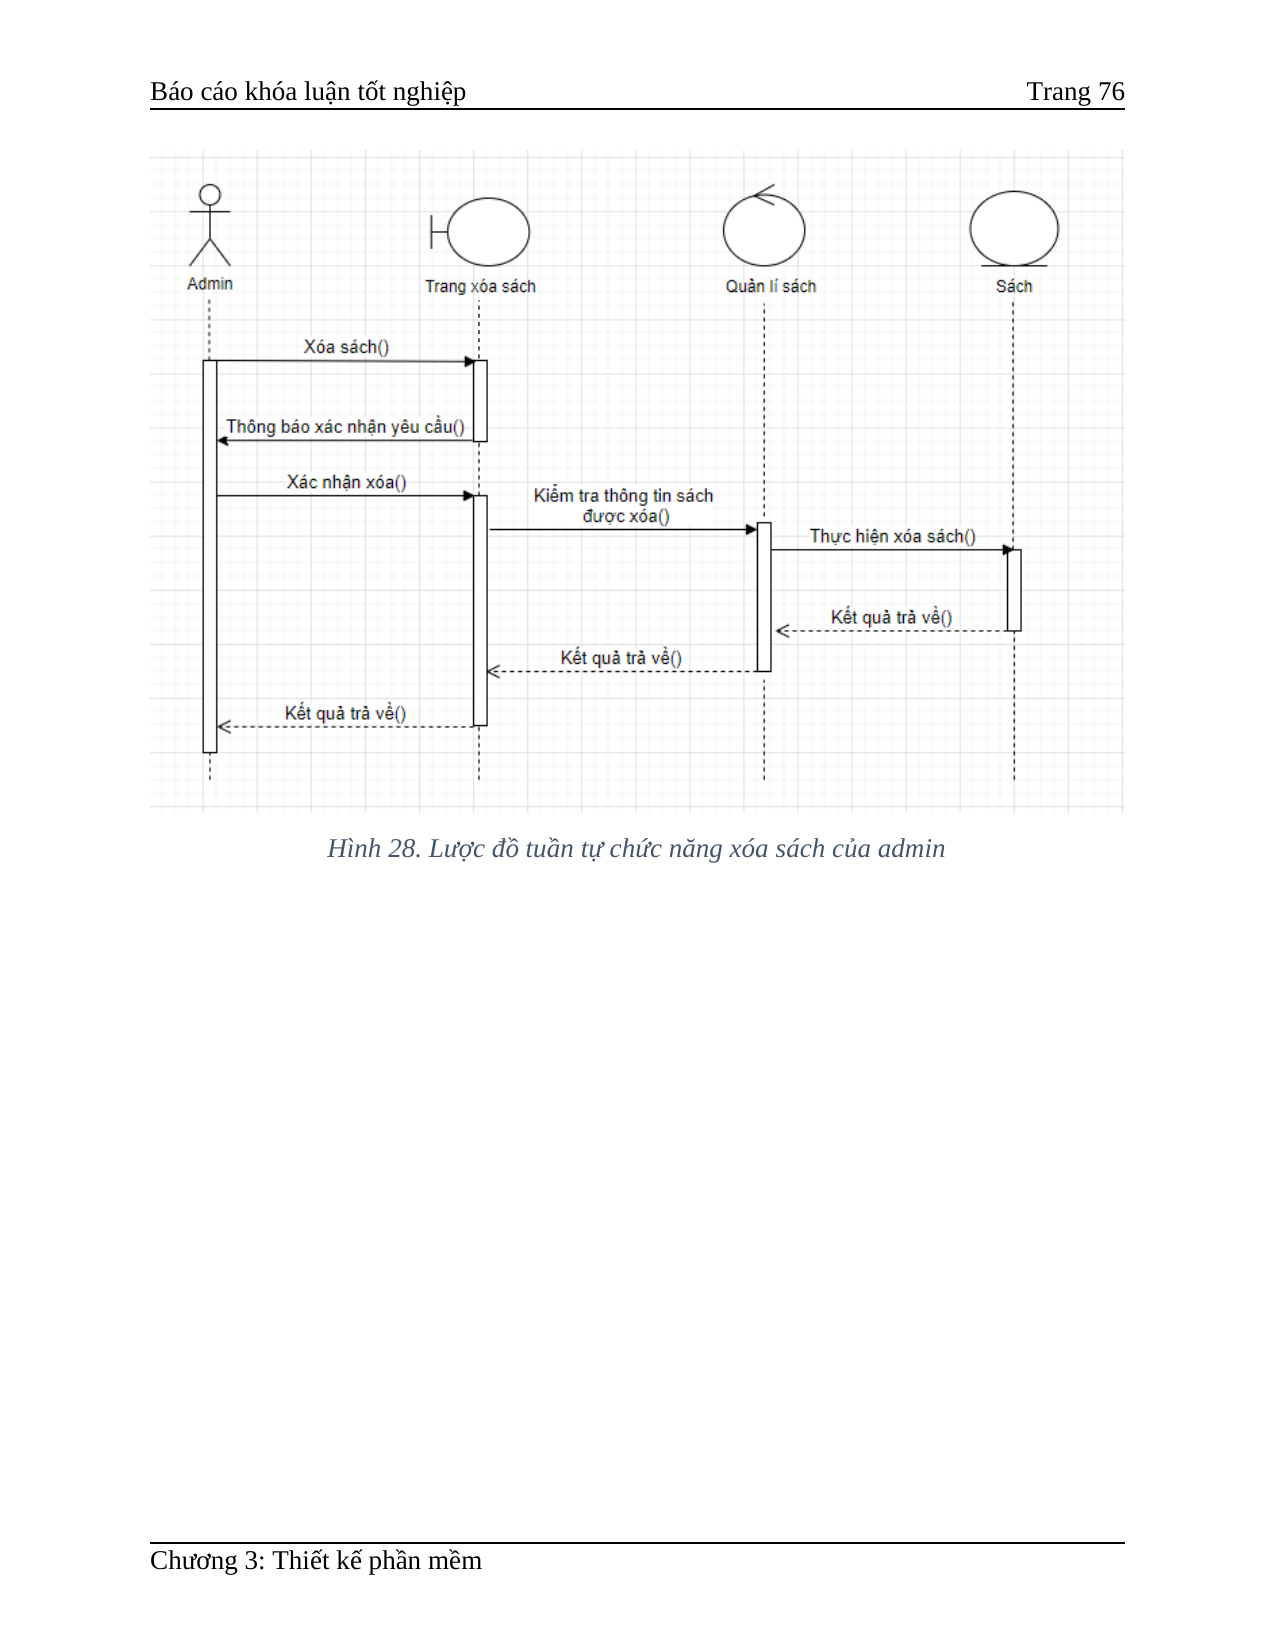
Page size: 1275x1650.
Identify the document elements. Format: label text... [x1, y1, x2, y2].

picture [150, 150, 1125, 813]
